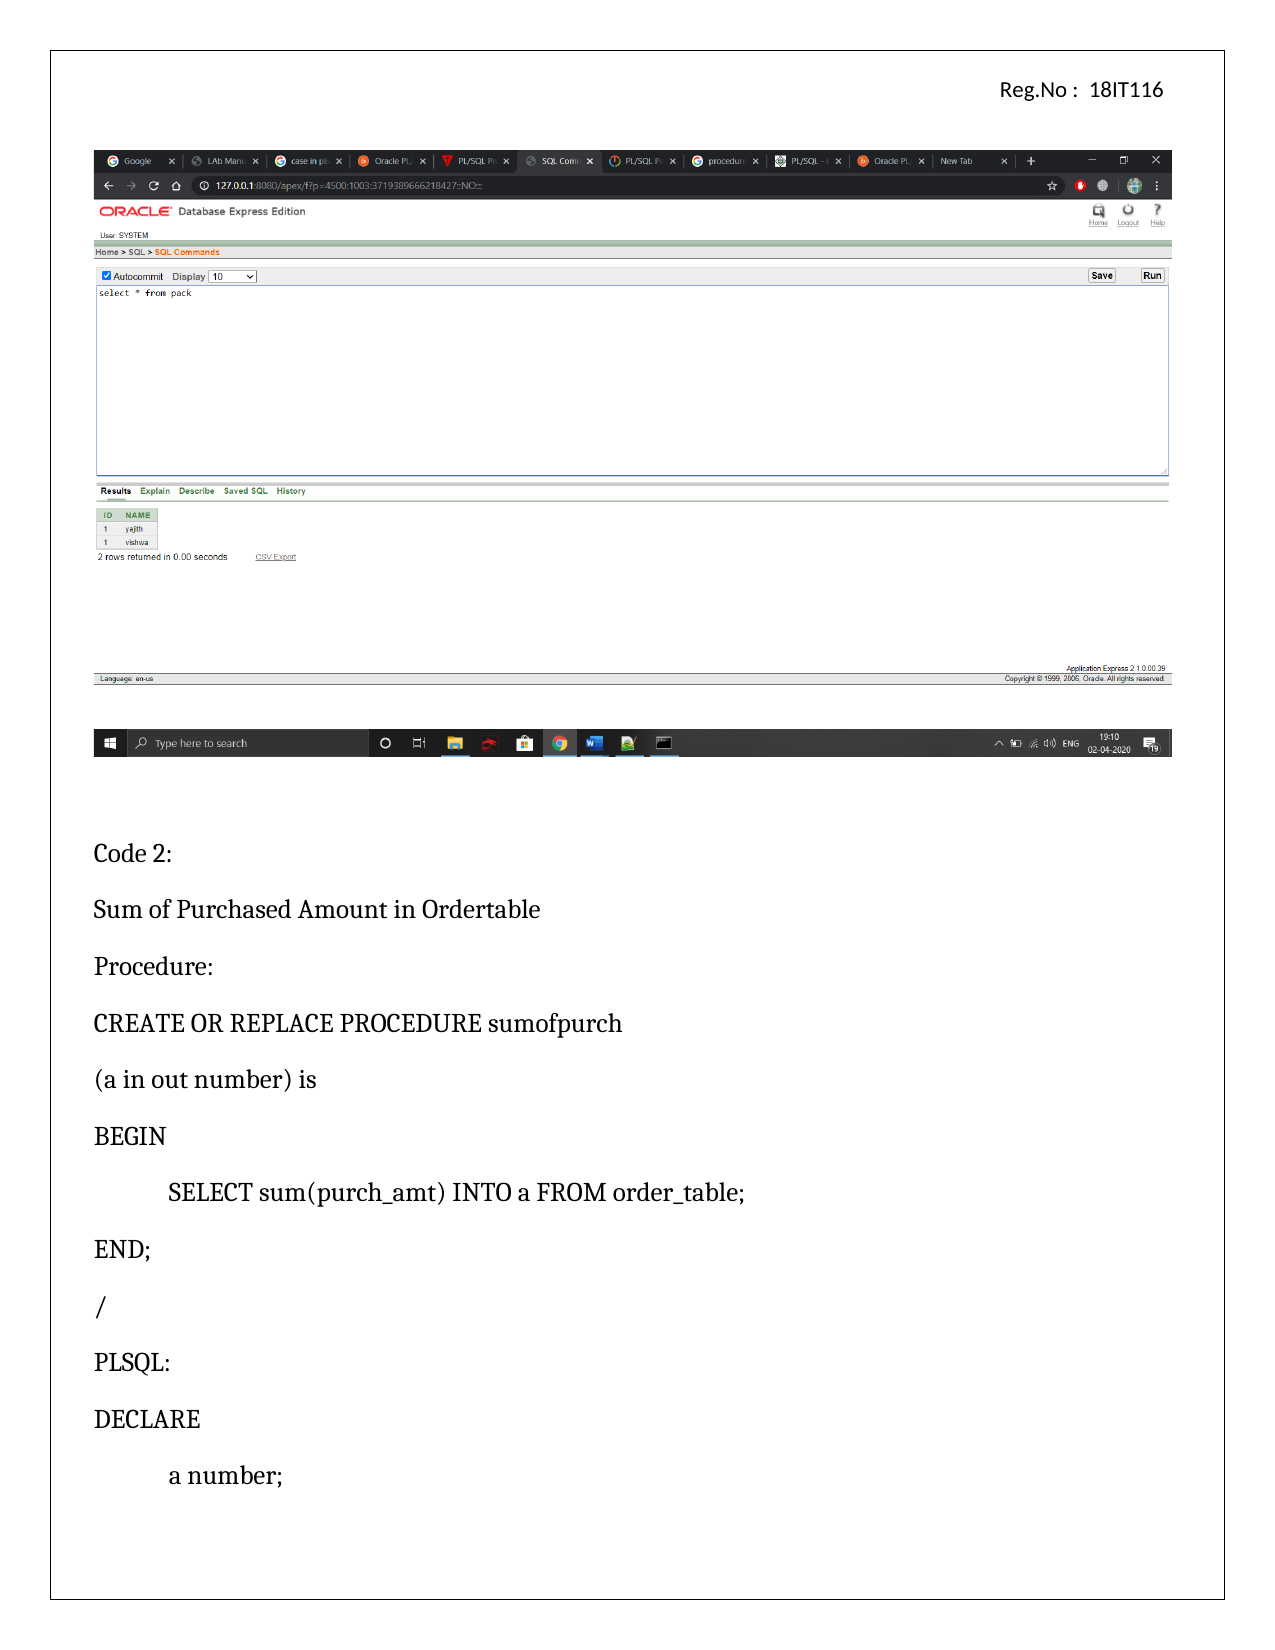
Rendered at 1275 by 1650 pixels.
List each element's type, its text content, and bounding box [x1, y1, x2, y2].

text SELECT sum(purch_amt) INTO a FROM order_table; [94, 1177, 1172, 1208]
picture [93, 150, 1172, 757]
text / [94, 1291, 1172, 1322]
text DECLARE [94, 1404, 1172, 1435]
text Procedure: [94, 951, 1172, 982]
text (a in out number) is [94, 1064, 1172, 1095]
text Code 2: [94, 838, 1172, 869]
text CREATE OR REPLACE PROCEDURE sumofpurch [94, 1008, 1172, 1039]
text END; [94, 1234, 1172, 1265]
text a number; [94, 1460, 1172, 1491]
text PLSQL: [94, 1347, 1172, 1378]
text BEGIN [94, 1121, 1172, 1152]
text Sum of Purchased Amount in Ordertable [94, 894, 1172, 926]
